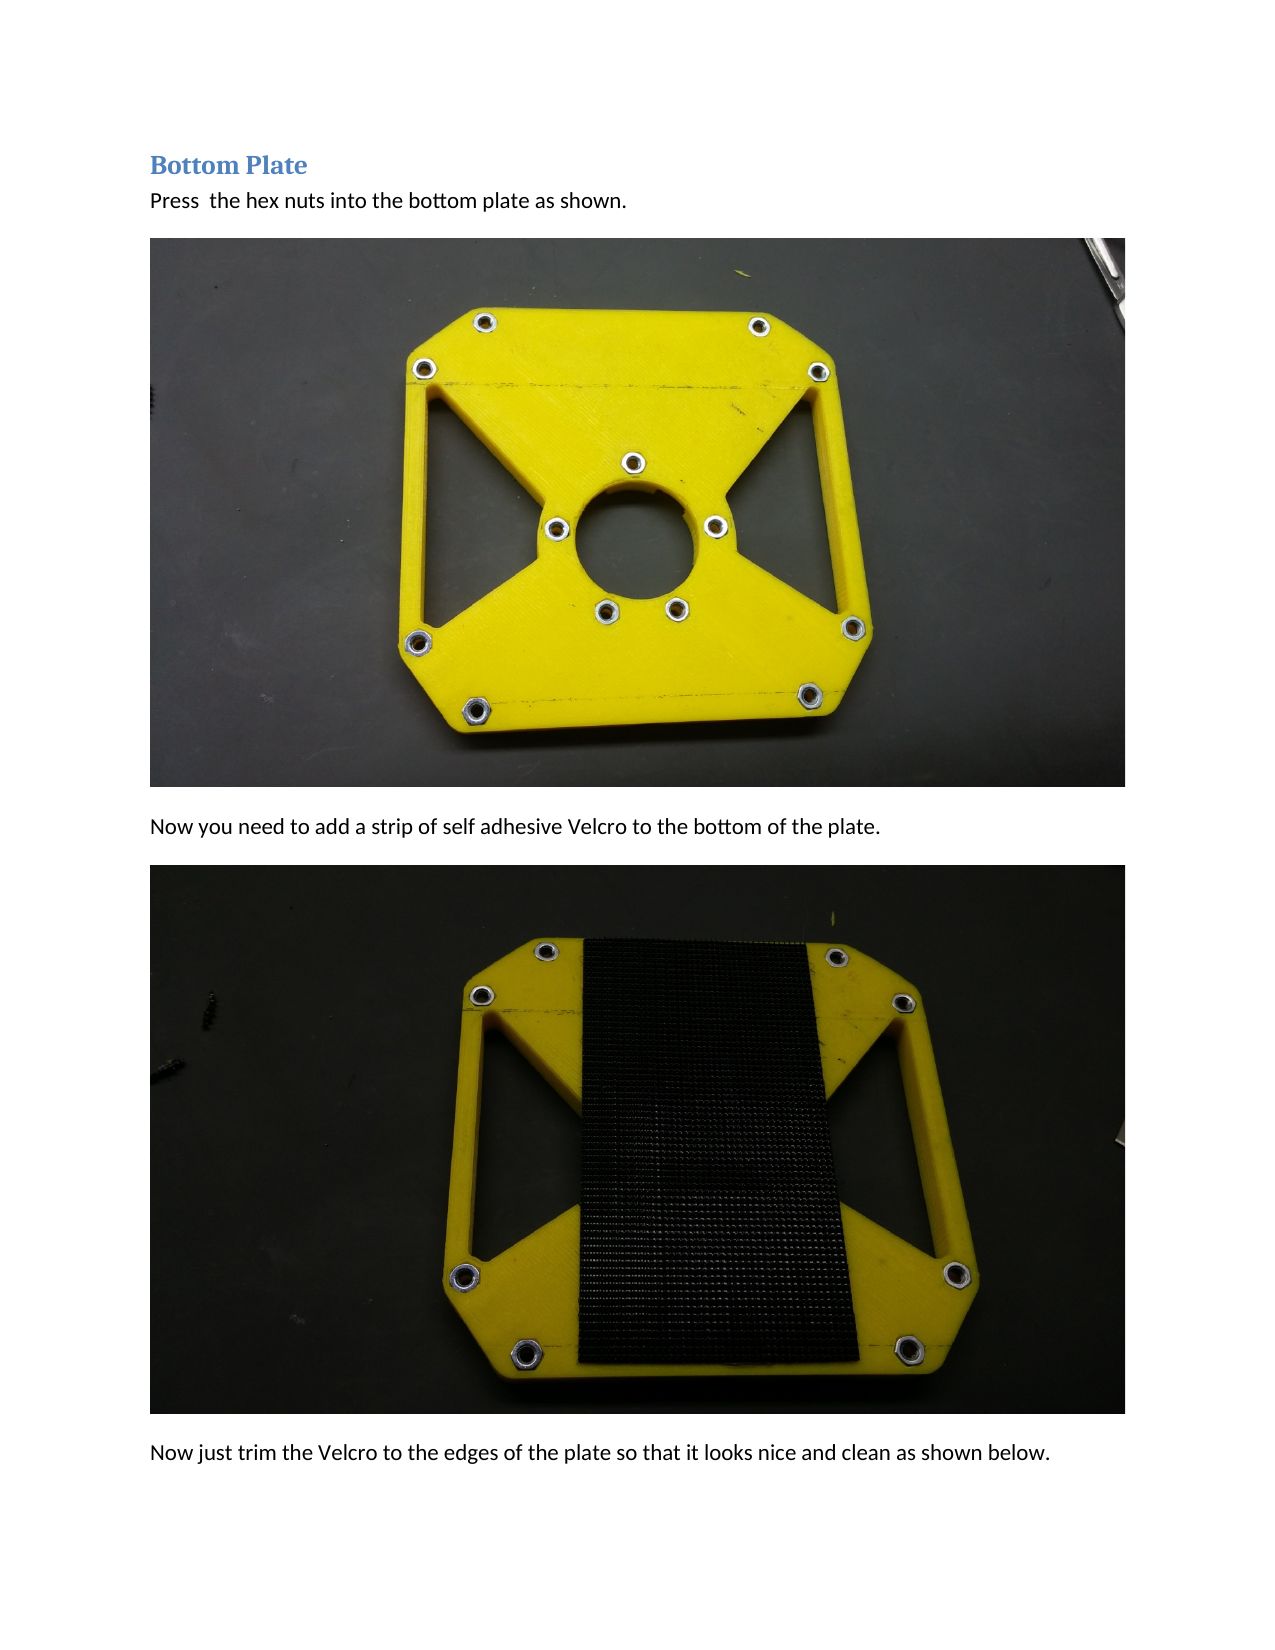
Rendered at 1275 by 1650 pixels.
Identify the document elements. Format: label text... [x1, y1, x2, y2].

text Press the hex nuts into the bottom plate as shown. [150, 186, 1125, 214]
picture [150, 865, 1125, 1414]
picture [150, 238, 1125, 787]
text Now you need to add a strip of self adhesive Velcro to the bottom of the plate. [150, 812, 1125, 840]
text Now just trim the Velcro to the edges of the plate so that it looks nice and clean as shown below. [150, 1438, 1125, 1466]
subtitle Bottom Plate [150, 150, 1125, 181]
